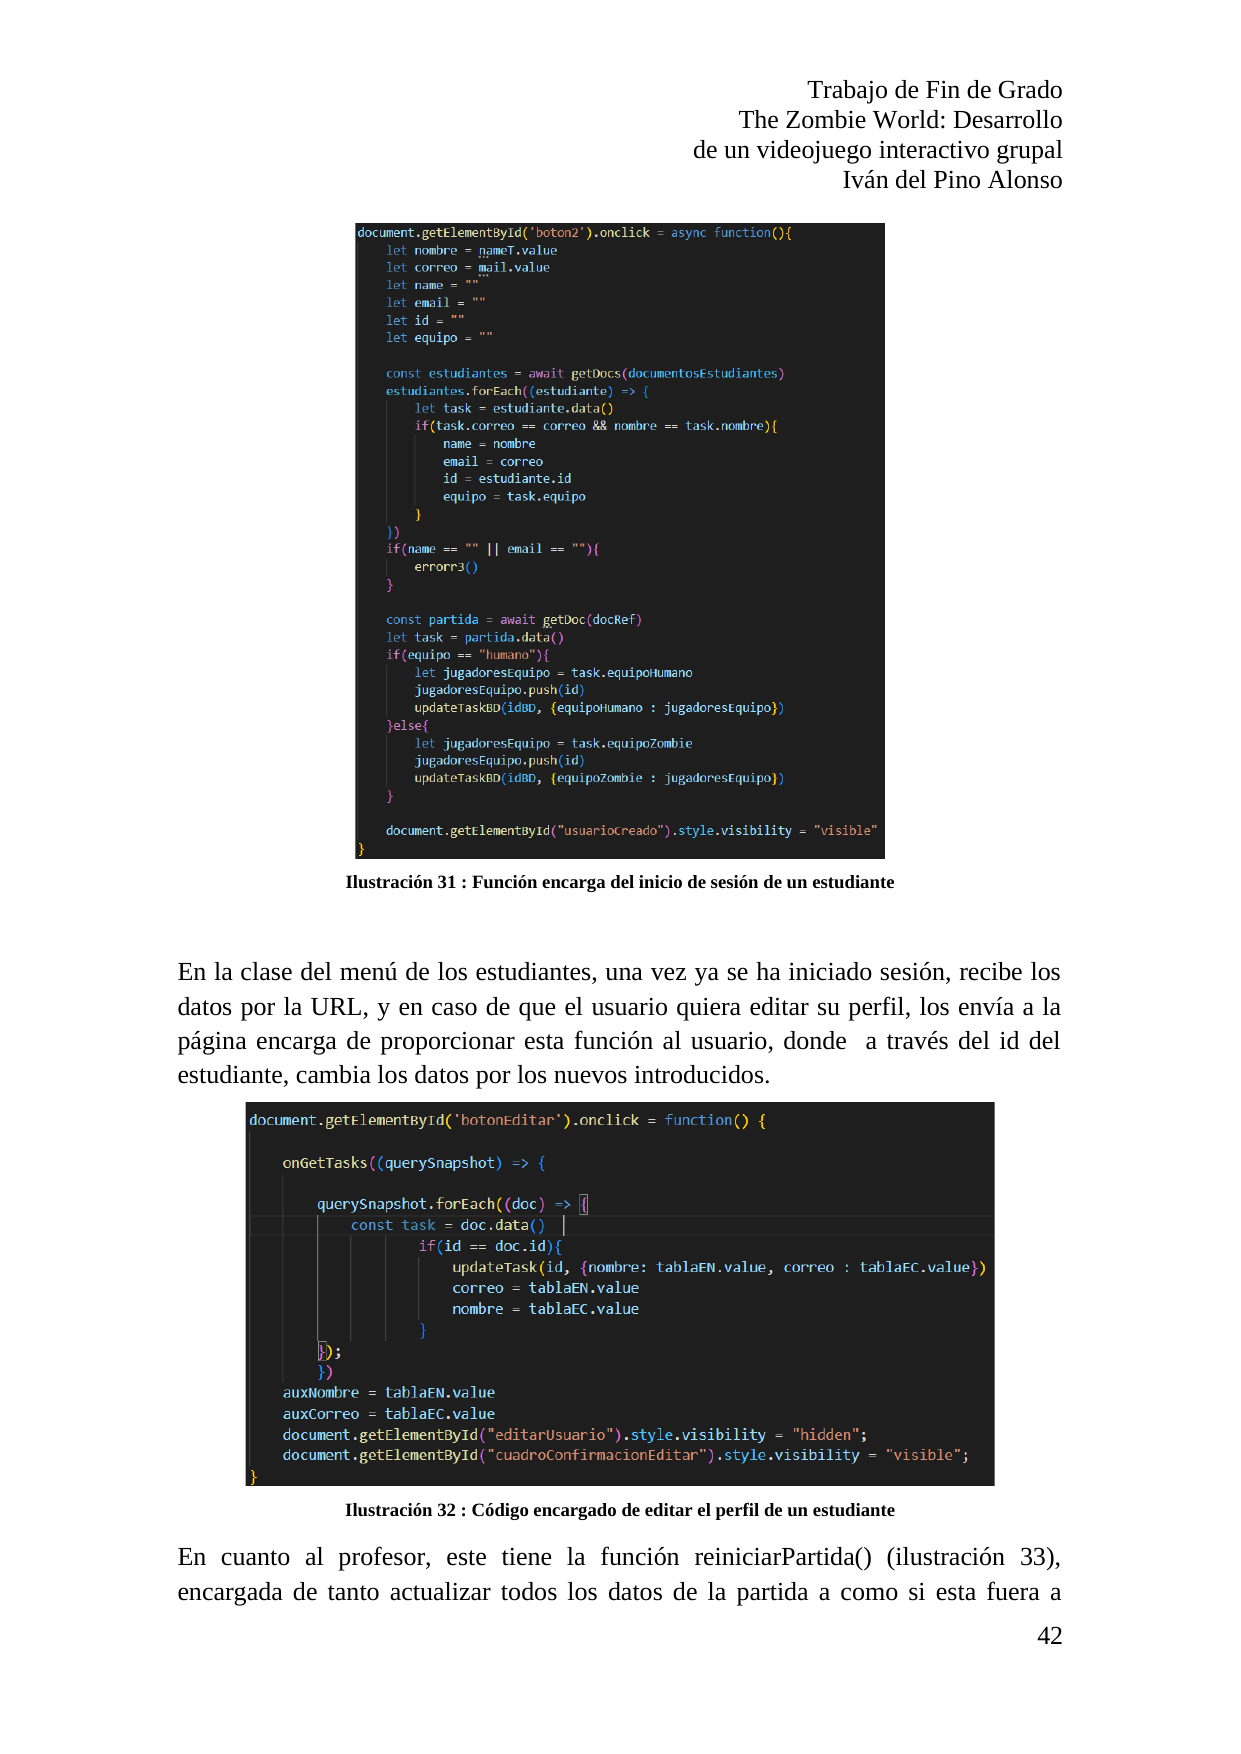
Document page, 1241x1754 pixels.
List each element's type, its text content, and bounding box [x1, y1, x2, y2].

text Ilustración 32 : Código encargado de editar el perfil de un estudiante [177, 1499, 1063, 1520]
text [177, 1541, 1063, 1606]
picture [245, 1102, 995, 1486]
text Ilustración 31 : Función encarga del inicio de sesión de un estudiante [177, 871, 1063, 892]
text En la clase del menú de los estudiantes, una vez ya se ha iniciado sesión, recibe los datos por la URL, y en caso de que el usuario quiera editar su perfil, los envía a la página encarga de proporcionar esta función al usuario, donde a través del id del estudiante, cambia los datos por los nuevos introducidos. [177, 956, 1063, 1089]
picture [355, 223, 885, 859]
